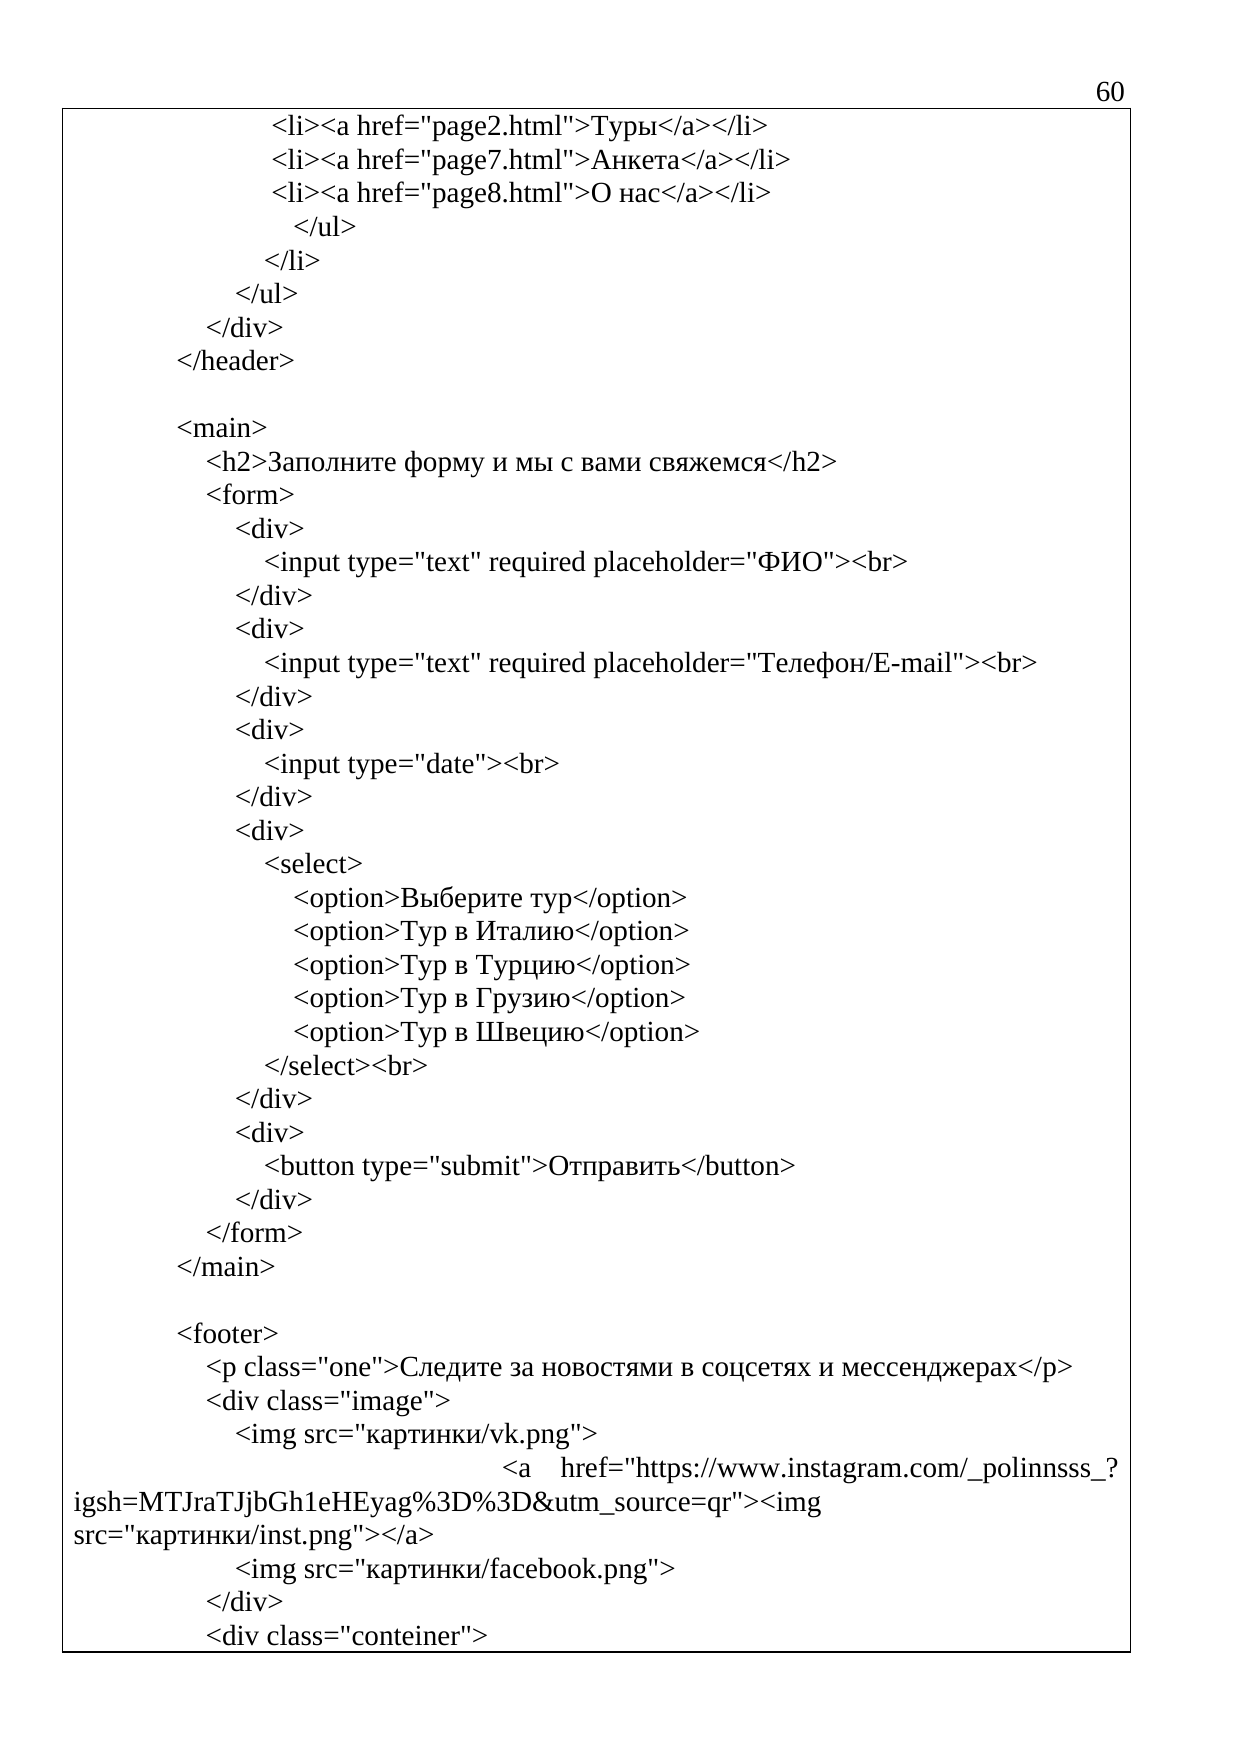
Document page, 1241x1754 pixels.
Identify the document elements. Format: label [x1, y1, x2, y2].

table_header [63, 109, 1130, 1651]
